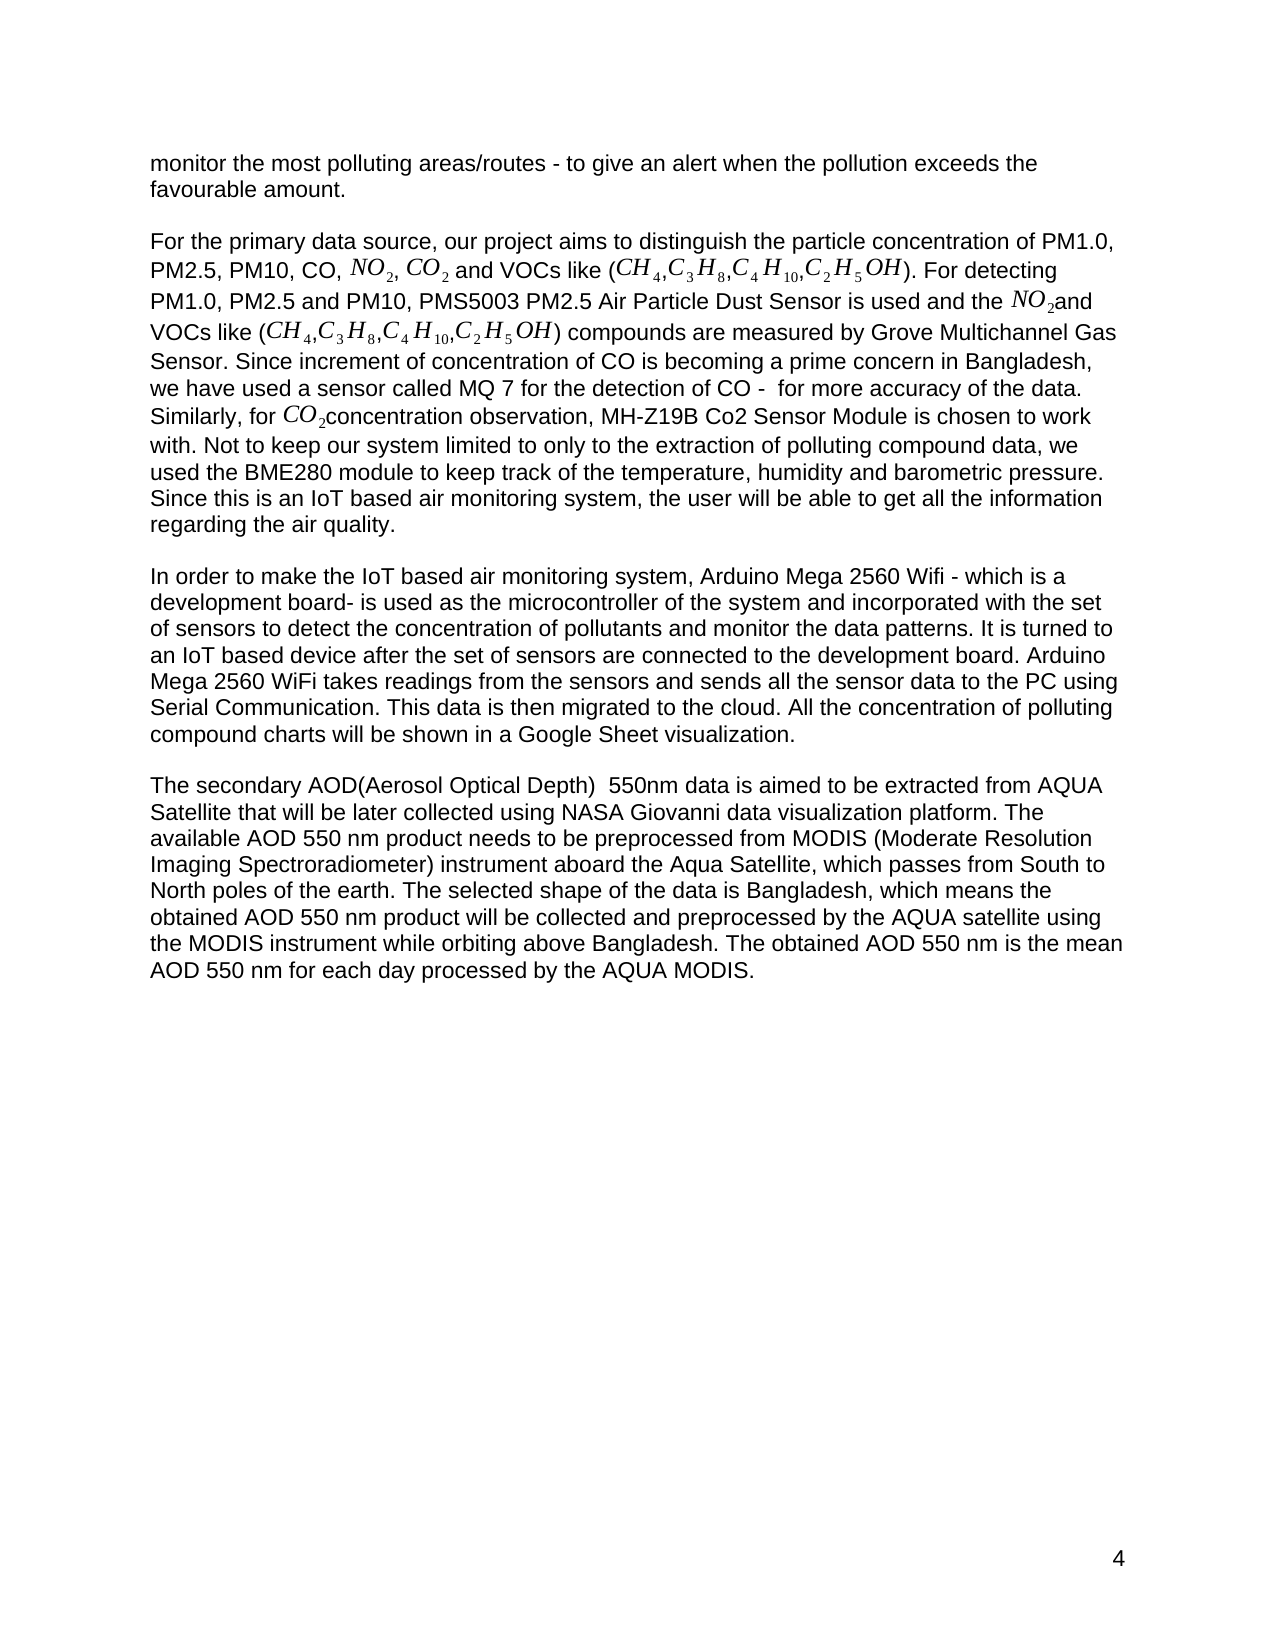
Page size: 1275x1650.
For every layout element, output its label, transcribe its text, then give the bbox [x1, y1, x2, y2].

text For the primary data source, our project aims to distinguish the particle concentration of PM1.0, PM2.5, PM10, CO, , and VOCs like (,,,). For detecting PM1.0, PM2.5 and PM10, PMS5003 PM2.5 Air Particle Dust Sensor is used and the and VOCs like (,,,) compounds are measured by Grove Multichannel Gas Sensor. Since increment of concentration of CO is becoming a prime concern in Bangladesh, we have used a sensor called MQ 7 for the detection of CO - for more accuracy of the data. Similarly, for concentration observation, MH-Z19B Co2 Sensor Module is chosen to work with. Not to keep our system limited to only to the extraction of polluting compound data, we used the BME280 module to keep track of the temperature, humidity and barometric pressure. Since this is an IoT based air monitoring system, the user will be able to get all the information regarding the air quality. [150, 228, 1125, 538]
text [150, 150, 1125, 203]
text In order to make the IoT based air monitoring system, Arduino Mega 2560 Wifi - which is a development board- is used as the microcontroller of the system and incorporated with the set of sensors to detect the concentration of pollutants and monitor the data patterns. It is turned to an IoT based device after the set of sensors are connected to the development board. Arduino Mega 2560 WiFi takes readings from the sensors and sends all the sensor data to the PC using Serial Communication. This data is then migrated to the cloud. All the concentration of polluting compound charts will be shown in a Google Sheet visualization. [150, 563, 1125, 747]
text The secondary AOD(Aerosol Optical Depth) 550nm data is aimed to be extracted from AQUA Satellite that will be later collected using NASA Giovanni data visualization platform. The available AOD 550 nm product needs to be preprocessed from MODIS (Moderate Resolution Imaging Spectroradiometer) instrument aboard the Aqua Satellite, which passes from South to North poles of the earth. The selected shape of the data is Bangladesh, which means the obtained AOD 550 nm product will be collected and preprocessed by the AQUA satellite using the MODIS instrument while orbiting above Bangladesh. The obtained AOD 550 nm is the mean AOD 550 nm for each day processed by the AQUA MODIS. [150, 772, 1125, 983]
